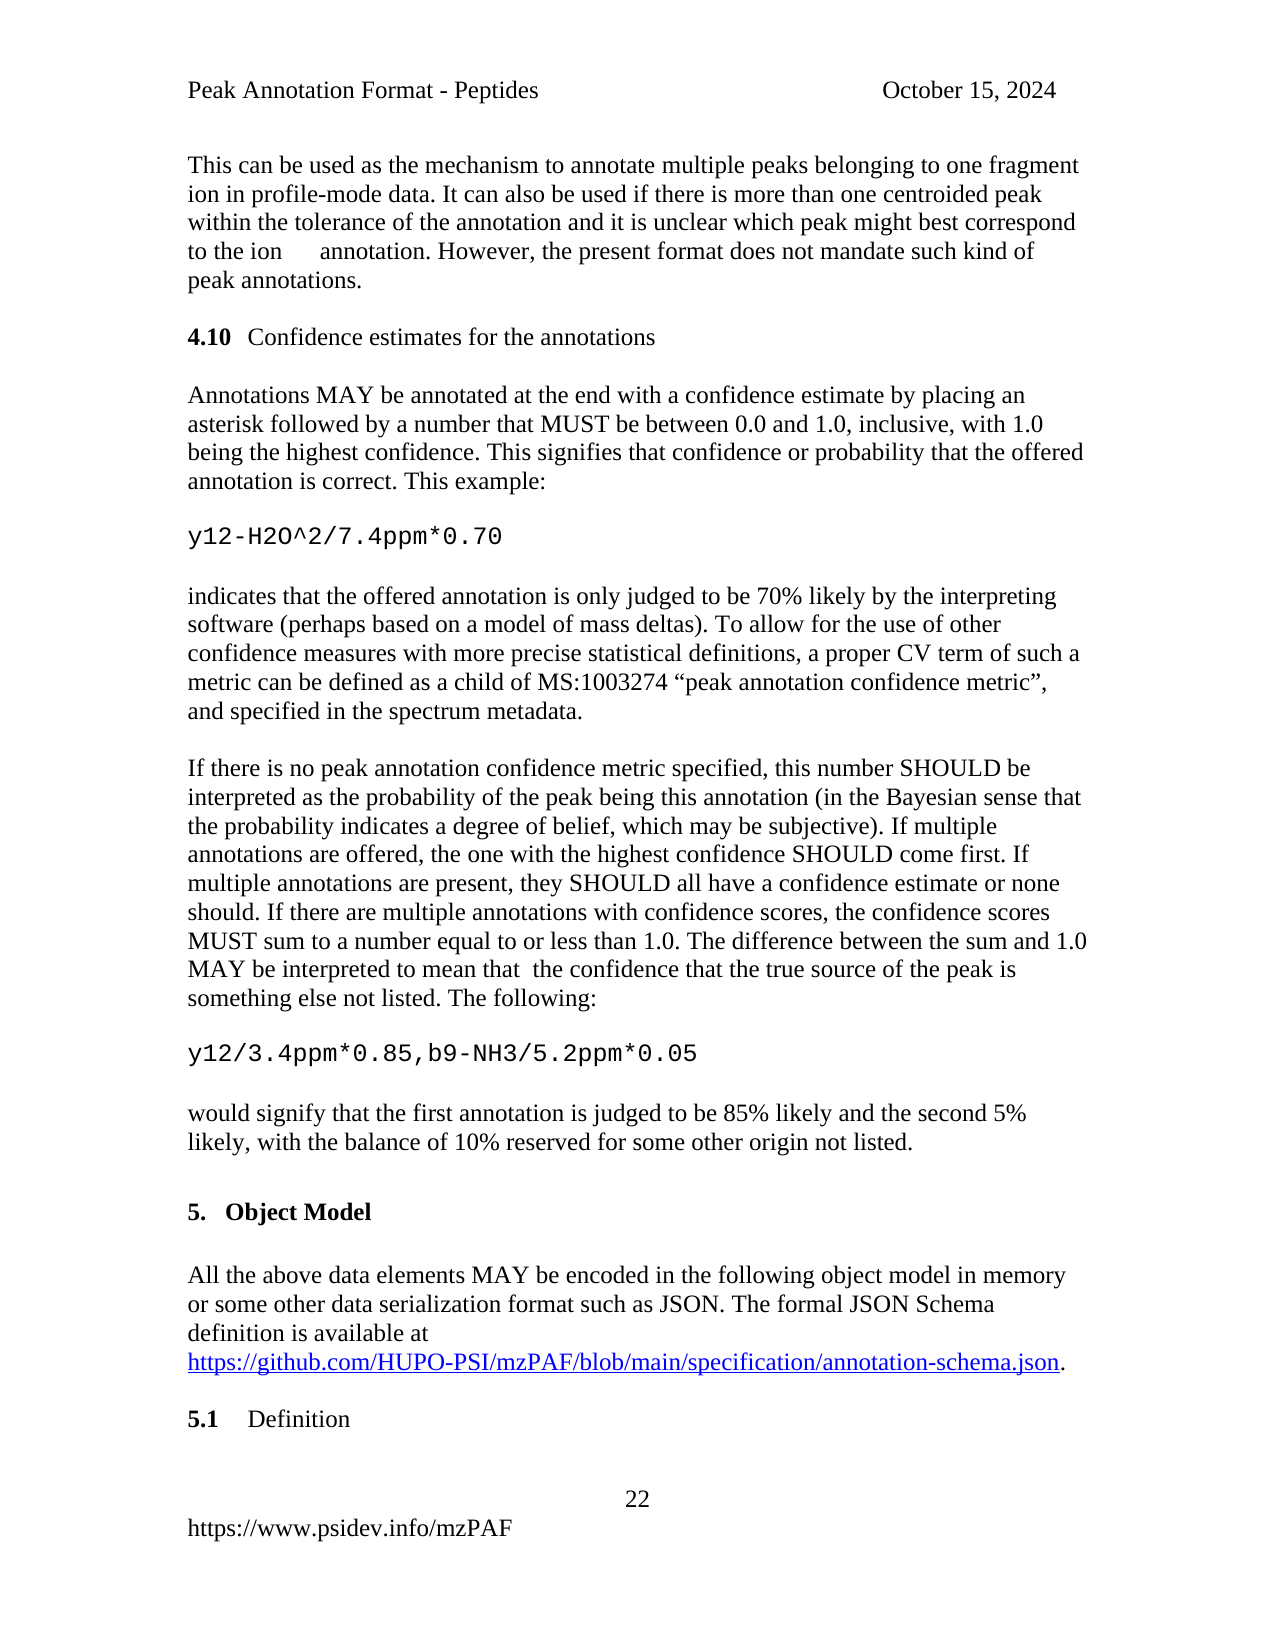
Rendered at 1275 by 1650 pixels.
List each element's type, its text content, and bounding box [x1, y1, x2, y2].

subtitle Confidence estimates for the annotations [187, 322, 1087, 351]
text indicates that the offered annotation is only judged to be 70% likely by the interpreting software (perhaps based on a model of mass deltas). To allow for the use of other confidence measures with more precise statistical definitions, a proper CV term of such a metric can be defined as a child of MS:1003274 “peak annotation confidence metric”, and specified in the spectrum metadata. [187, 581, 1087, 724]
subtitle Object Model [187, 1197, 1087, 1225]
text This can be used as the mechanism to annotate peaks belonging to one fragment ion in profile-mode data. It can also be used if there is more than one centroided peak within the tolerance of the annotation and it is unclear which peak might best correspond toannotation. However, the present format does not mandate such kind of peak annotations. [187, 150, 1087, 294]
text All the above data elements MAY be encoded in the following object model in memory or some other data serialization format such as JSON. The formal JSON Schema definition is available at https://github.com/HUPO-PSI/mzPAF/blob/main/specification/annotation-schema.json. [187, 1260, 1087, 1375]
subtitle Definition [187, 1404, 1087, 1433]
text y12-H2O^2/7.4ppm*0.70 [187, 524, 1087, 552]
text f multiple annotations are offered, the come first. If multiple annotations are present, they SHOULD all have a confidence estimate or none should. If there are multiple annotations with confidence scores, the confidence scores sum to a number equal to or less than 1.0. The difference between the sum and 1.0 the that the true source of the peak is something else not listed. The following: [187, 753, 1087, 1012]
text y12/3.4ppm*0.85,b9-NH3/5.2ppm*0.05 [187, 1041, 1087, 1069]
text Annotations MAY be annotated at the end with a confidence estimate by placing an asterisk followed by a number that MUST be between 0.0 and 1.0, inclusive, with 1.0 being the highest confidence. This signifies that confidence or probability that the offered annotation is correct. This example: [187, 380, 1087, 495]
text would signify that the first annotation is judged to be 85% likely and the second 5% likely, with the balance of 10% reserved for some other origin not listed. [187, 1098, 1087, 1155]
